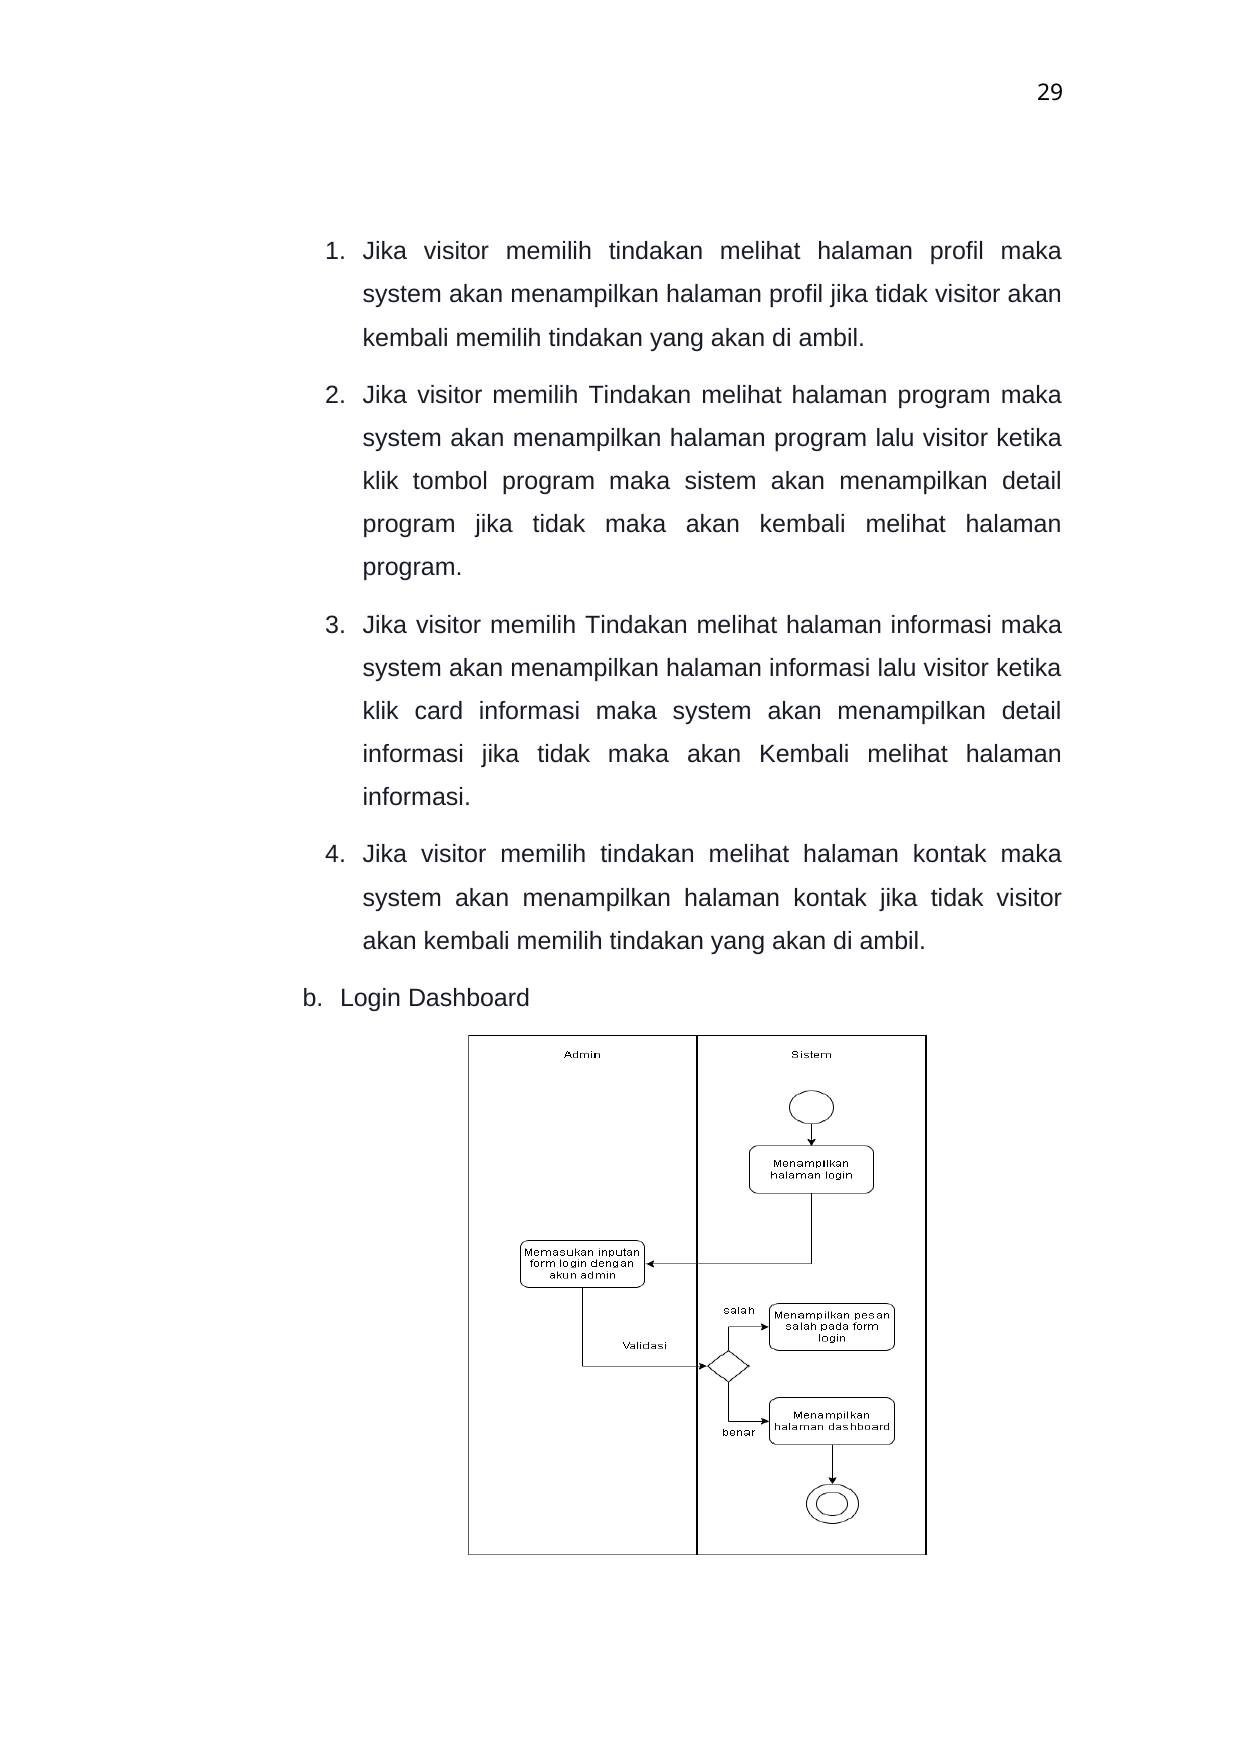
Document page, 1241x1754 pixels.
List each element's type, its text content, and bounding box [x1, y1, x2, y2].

list Login Dashboard [302, 983, 1063, 1012]
list Jika visitor memilih tindakan melihat halaman kontak maka system akan menampilkan halaman kontak jika tidak visitor akan kembali memilih tindakan yang akan di ambil. [325, 839, 1063, 954]
list Jika visitor memilih Tindakan melihat halaman program maka system akan menampilkan halaman program lalu visitor ketika klik tombol program maka sistem akan menampilkan detail program jika tidak maka akan kembali melihat halaman program. [325, 380, 1063, 581]
list Jika visitor memilih tindakan melihat halaman profil maka system akan menampilkan halaman profil jika tidak visitor akan kembali memilih tindakan yang akan di ambil. [325, 236, 1063, 351]
picture [468, 1035, 927, 1555]
list Jika visitor memilih Tindakan melihat halaman informasi maka system akan menampilkan halaman informasi lalu visitor ketika klik card informasi maka system akan menampilkan detail informasi jika tidak maka akan Kembali melihat halaman informasi. [325, 609, 1063, 811]
